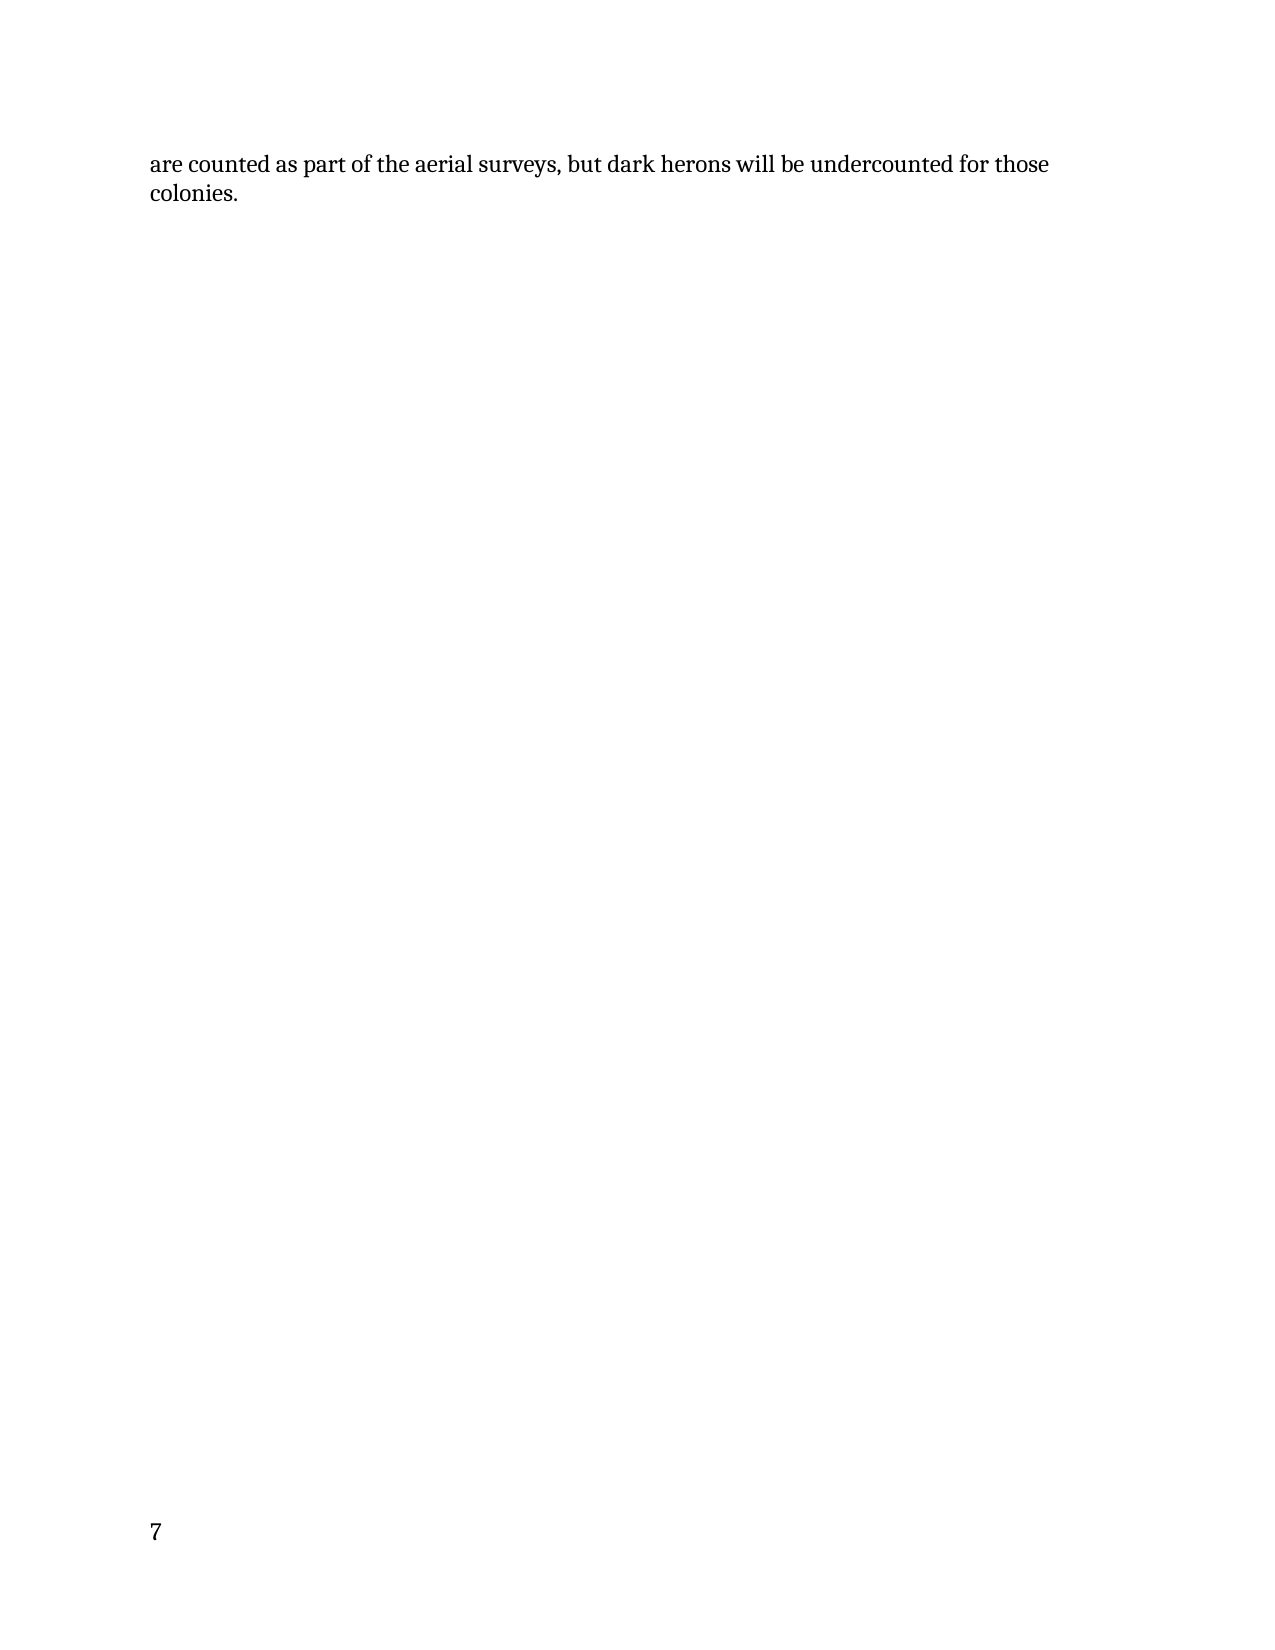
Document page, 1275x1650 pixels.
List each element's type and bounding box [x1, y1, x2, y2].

text [150, 150, 1125, 207]
